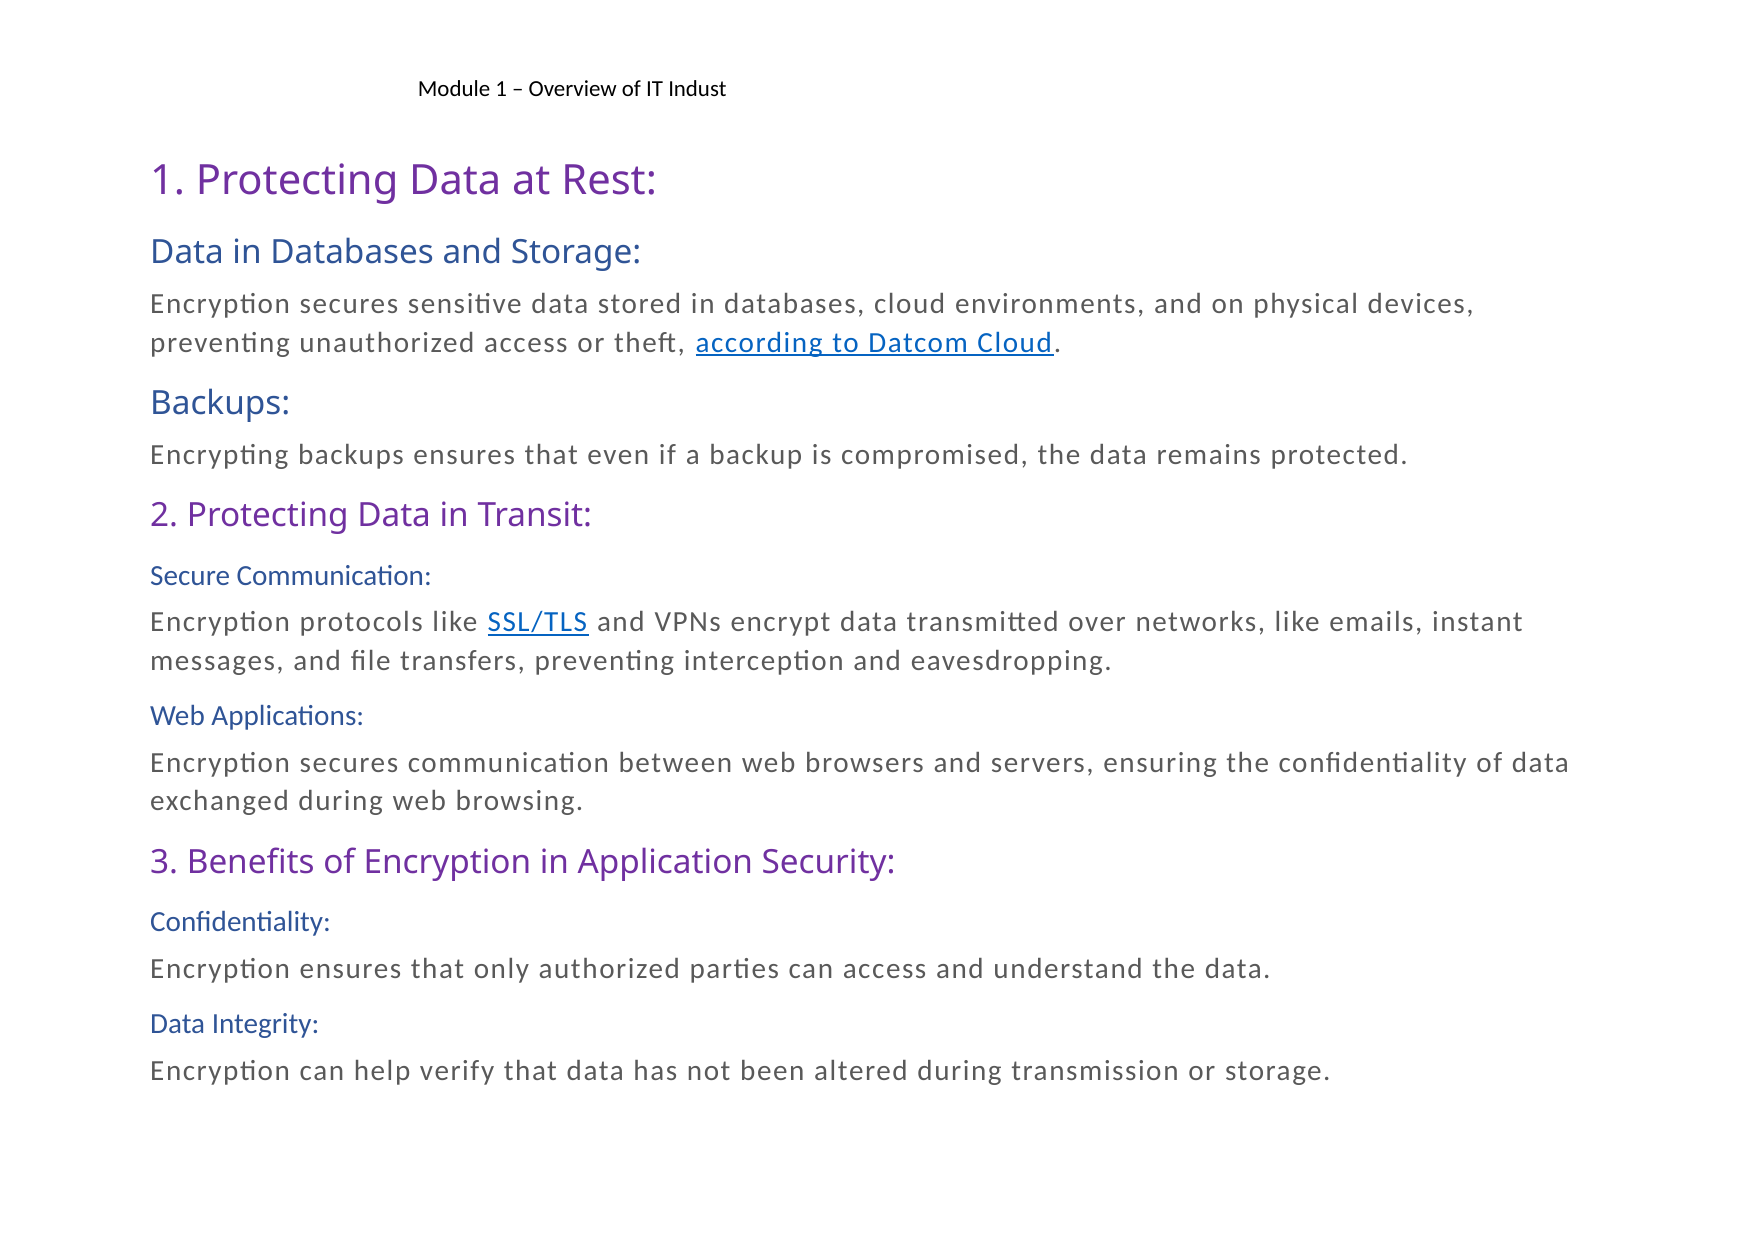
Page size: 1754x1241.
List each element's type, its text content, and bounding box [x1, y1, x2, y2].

subtitle Data Integrity: [150, 1005, 1604, 1041]
subtitle 1. Protecting Data at Rest: [150, 150, 1604, 207]
subtitle Encrypting backups ensures that even if a backup is compromised, the data remains protected. [150, 436, 1604, 472]
subtitle 3. Benefits of Encryption in Application Security: [150, 837, 1604, 883]
subtitle Encryption protocols like SSL/TLS and VPNs encrypt data transmitted over networks, like emails, instant messages, and file transfers, preventing interception and eavesdropping. [150, 603, 1604, 678]
subtitle Data in Databases and Storage: [150, 228, 1604, 273]
subtitle Encryption ensures that only authorized parties can access and understand the data. [150, 950, 1604, 985]
subtitle Secure Communication: [150, 557, 1604, 592]
subtitle Backups: [150, 379, 1604, 424]
subtitle Encryption can help verify that data has not been altered during transmission or storage. [150, 1052, 1604, 1087]
subtitle Web Applications: [150, 697, 1604, 733]
subtitle Encryption secures communication between web browsers and servers, ensuring the confidentiality of data exchanged during web browsing. [150, 744, 1604, 818]
subtitle Confidentiality: [150, 903, 1604, 939]
subtitle Encryption secures sensitive data stored in databases, cloud environments, and on physical devices, preventing unauthorized access or theft, according to Datcom Cloud. [150, 285, 1604, 359]
subtitle 2. Protecting Data in Transit: [150, 491, 1604, 537]
